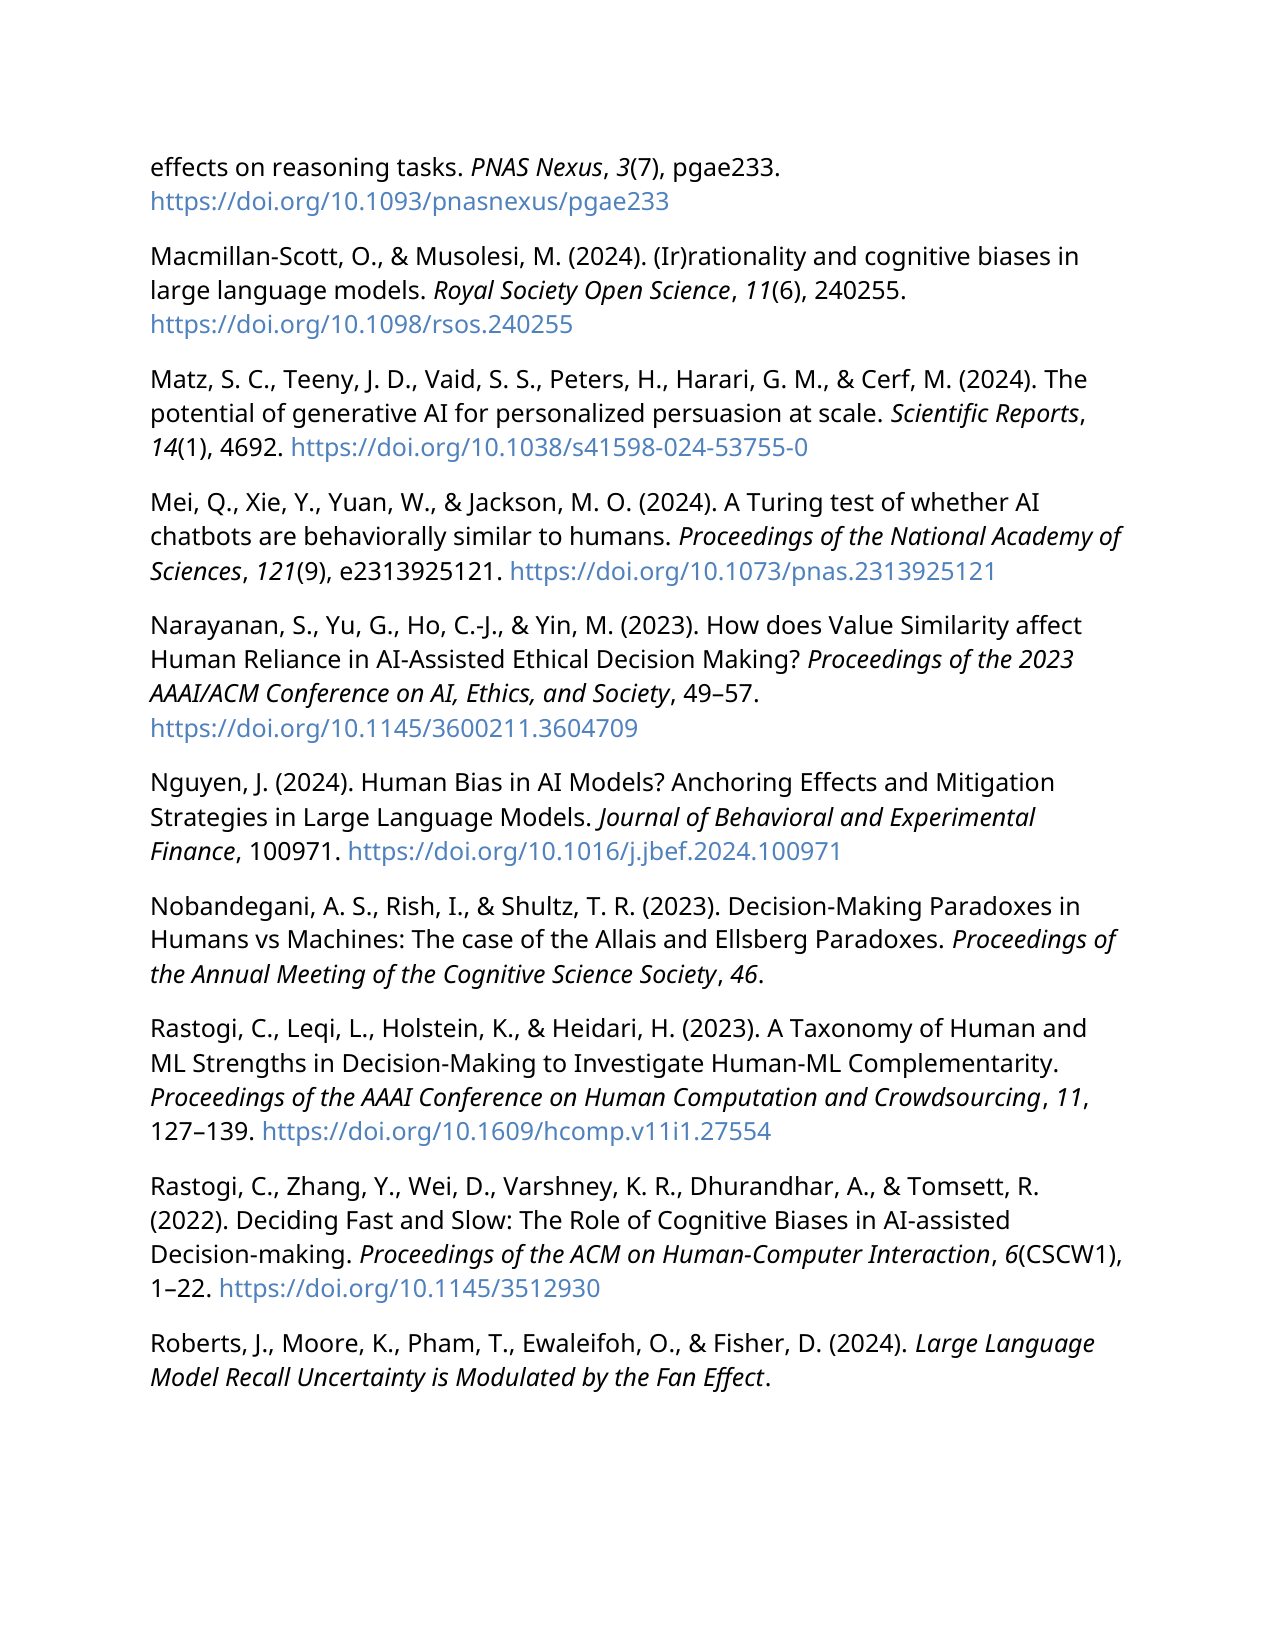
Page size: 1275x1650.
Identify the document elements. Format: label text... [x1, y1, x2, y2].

text Nguyen, J. (2024). Human Bias in AI Models? Anchoring Effects and Mitigation Strategies in Large Language Models. Journal of Behavioral and Experimental Finance, 100971. https://doi.org/10.1016/j.jbef.2024.100971 [150, 765, 1125, 867]
text Rastogi, C., Leqi, L., Holstein, K., & Heidari, H. (2023). A Taxonomy of Human and ML Strengths in Decision-Making to Investigate Human-ML Complementarity. Proceedings of the AAAI Conference on Human Computation and Crowdsourcing, 11, 127–139. https://doi.org/10.1609/hcomp.v11i1.27554 [150, 1011, 1125, 1147]
text Macmillan-Scott, O., & Musolesi, M. (2024). (Ir)rationality and cognitive biases in large language models. Royal Society Open Science, 11(6), 240255. https://doi.org/10.1098/rsos.240255 [150, 239, 1125, 341]
text Narayanan, S., Yu, G., Ho, C.-J., & Yin, M. (2023). How does Value Similarity affect Human Reliance in AI-Assisted Ethical Decision Making? Proceedings of the 2023 AAAI/ACM Conference on AI, Ethics, and Society, 49–57. https://doi.org/10.1145/3600211.3604709 [150, 608, 1125, 744]
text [150, 150, 1125, 218]
text Roberts, J., Moore, K., Pham, T., Ewaleifoh, O., & Fisher, D. (2024). Large Language Model Recall Uncertainty is Modulated by the Fan Effect. [150, 1325, 1125, 1393]
text Rastogi, C., Zhang, Y., Wei, D., Varshney, K. R., Dhurandhar, A., & Tomsett, R. (2022). Deciding Fast and Slow: The Role of Cognitive Biases in AI-assisted Decision-making. Proceedings of the ACM on Human-Computer Interaction, 6(CSCW1), 1–22. https://doi.org/10.1145/3512930 [150, 1168, 1125, 1304]
text Mei, Q., Xie, Y., Yuan, W., & Jackson, M. O. (2024). A Turing test of whether AI chatbots are behaviorally similar to humans. Proceedings of the National Academy of Sciences, 121(9), e2313925121. https://doi.org/10.1073/pnas.2313925121 [150, 485, 1125, 587]
text Matz, S. C., Teeny, J. D., Vaid, S. S., Peters, H., Harari, G. M., & Cerf, M. (2024). The potential of generative AI for personalized persuasion at scale. Scientific Reports, 14(1), 4692. https://doi.org/10.1038/s41598-024-53755-0 [150, 362, 1125, 464]
text Nobandegani, A. S., Rish, I., & Shultz, T. R. (2023). Decision-Making Paradoxes in Humans vs Machines: The case of the Allais and Ellsberg Paradoxes. Proceedings of the Annual Meeting of the Cognitive Science Society, 46. [150, 888, 1125, 990]
